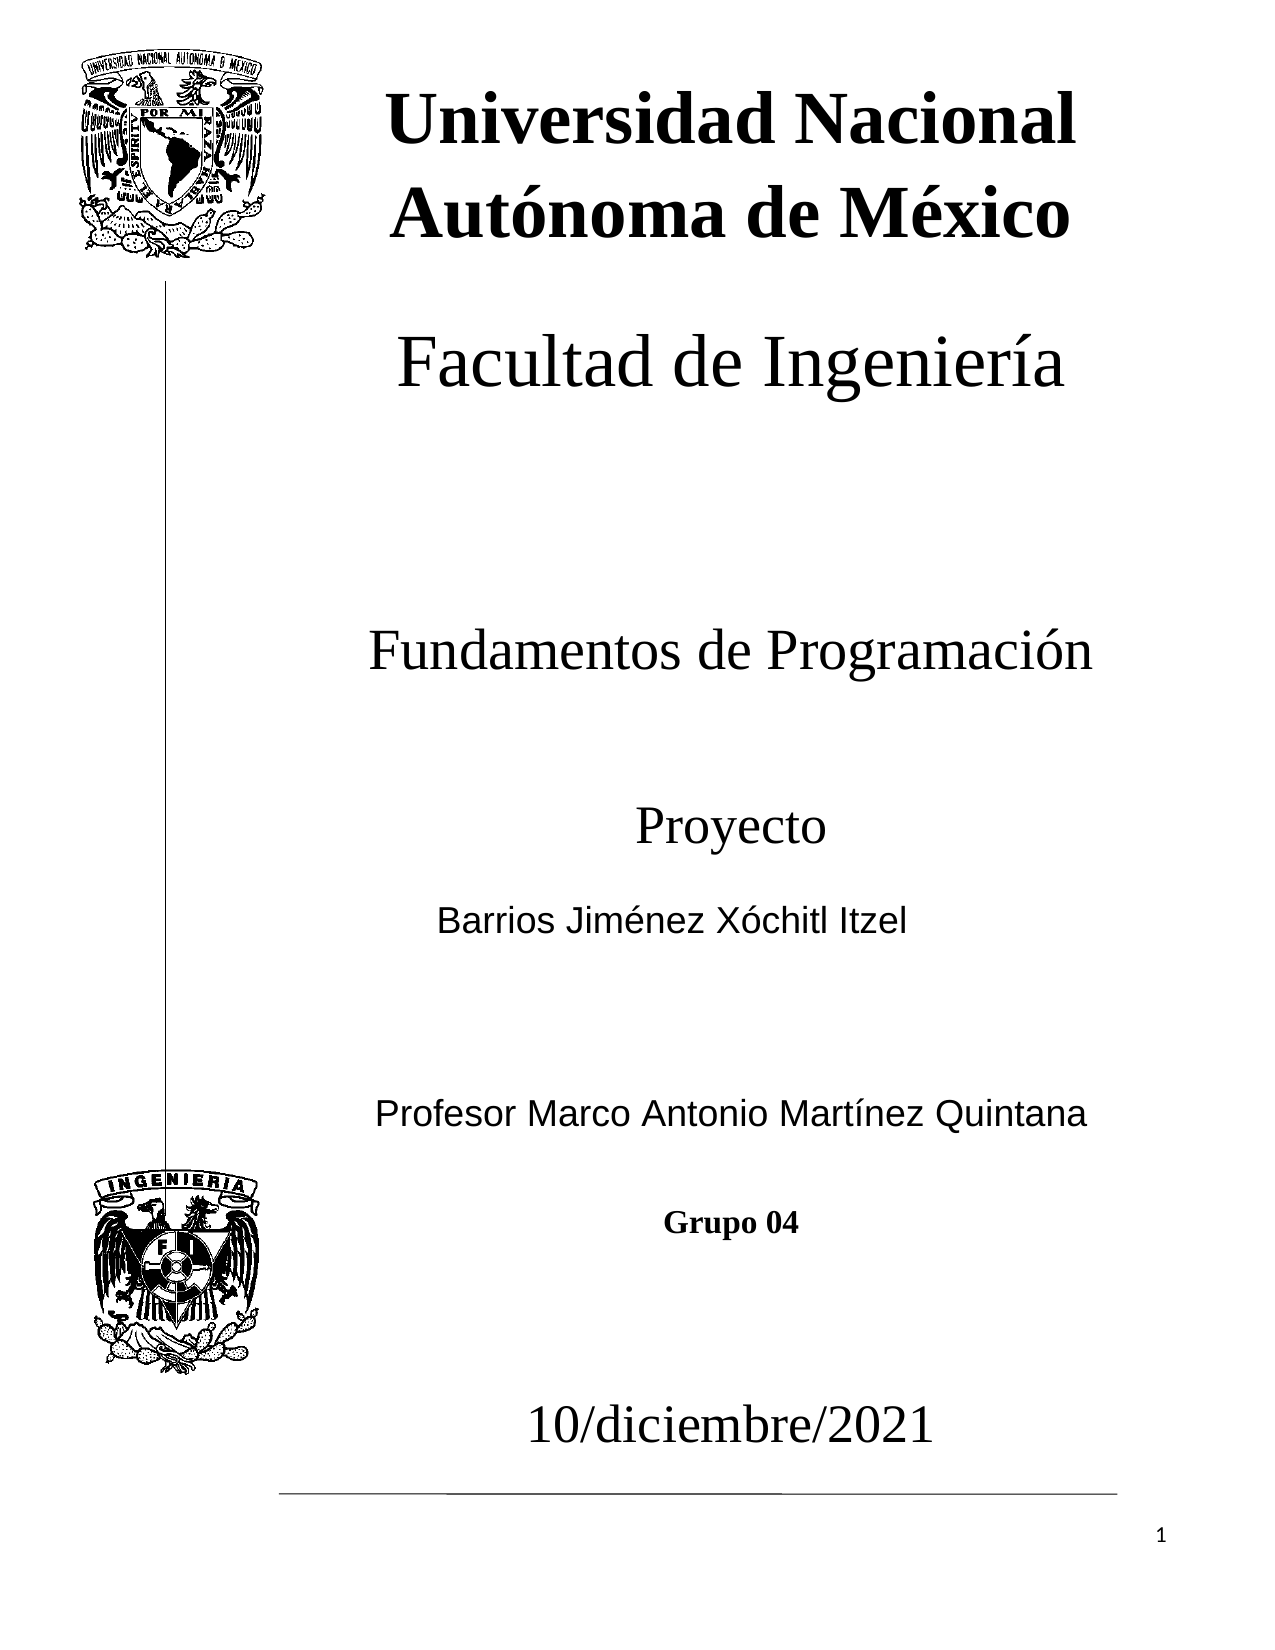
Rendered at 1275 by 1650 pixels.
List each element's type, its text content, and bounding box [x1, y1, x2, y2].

text Facultad de Ingeniería [295, 317, 1167, 403]
text 10/diciembre/2021 [295, 1392, 1167, 1454]
text Grupo 04 [295, 1203, 1167, 1241]
text Profesor Marco Antonio Martínez Quintana [295, 1092, 1167, 1135]
text Fundamentos de Programación [295, 615, 1167, 682]
text Barrios Jiménez Xóchitl Itzel [177, 898, 1167, 941]
text Universidad Nacional Autónoma de México [295, 74, 1167, 253]
text Proyecto [295, 793, 1167, 855]
